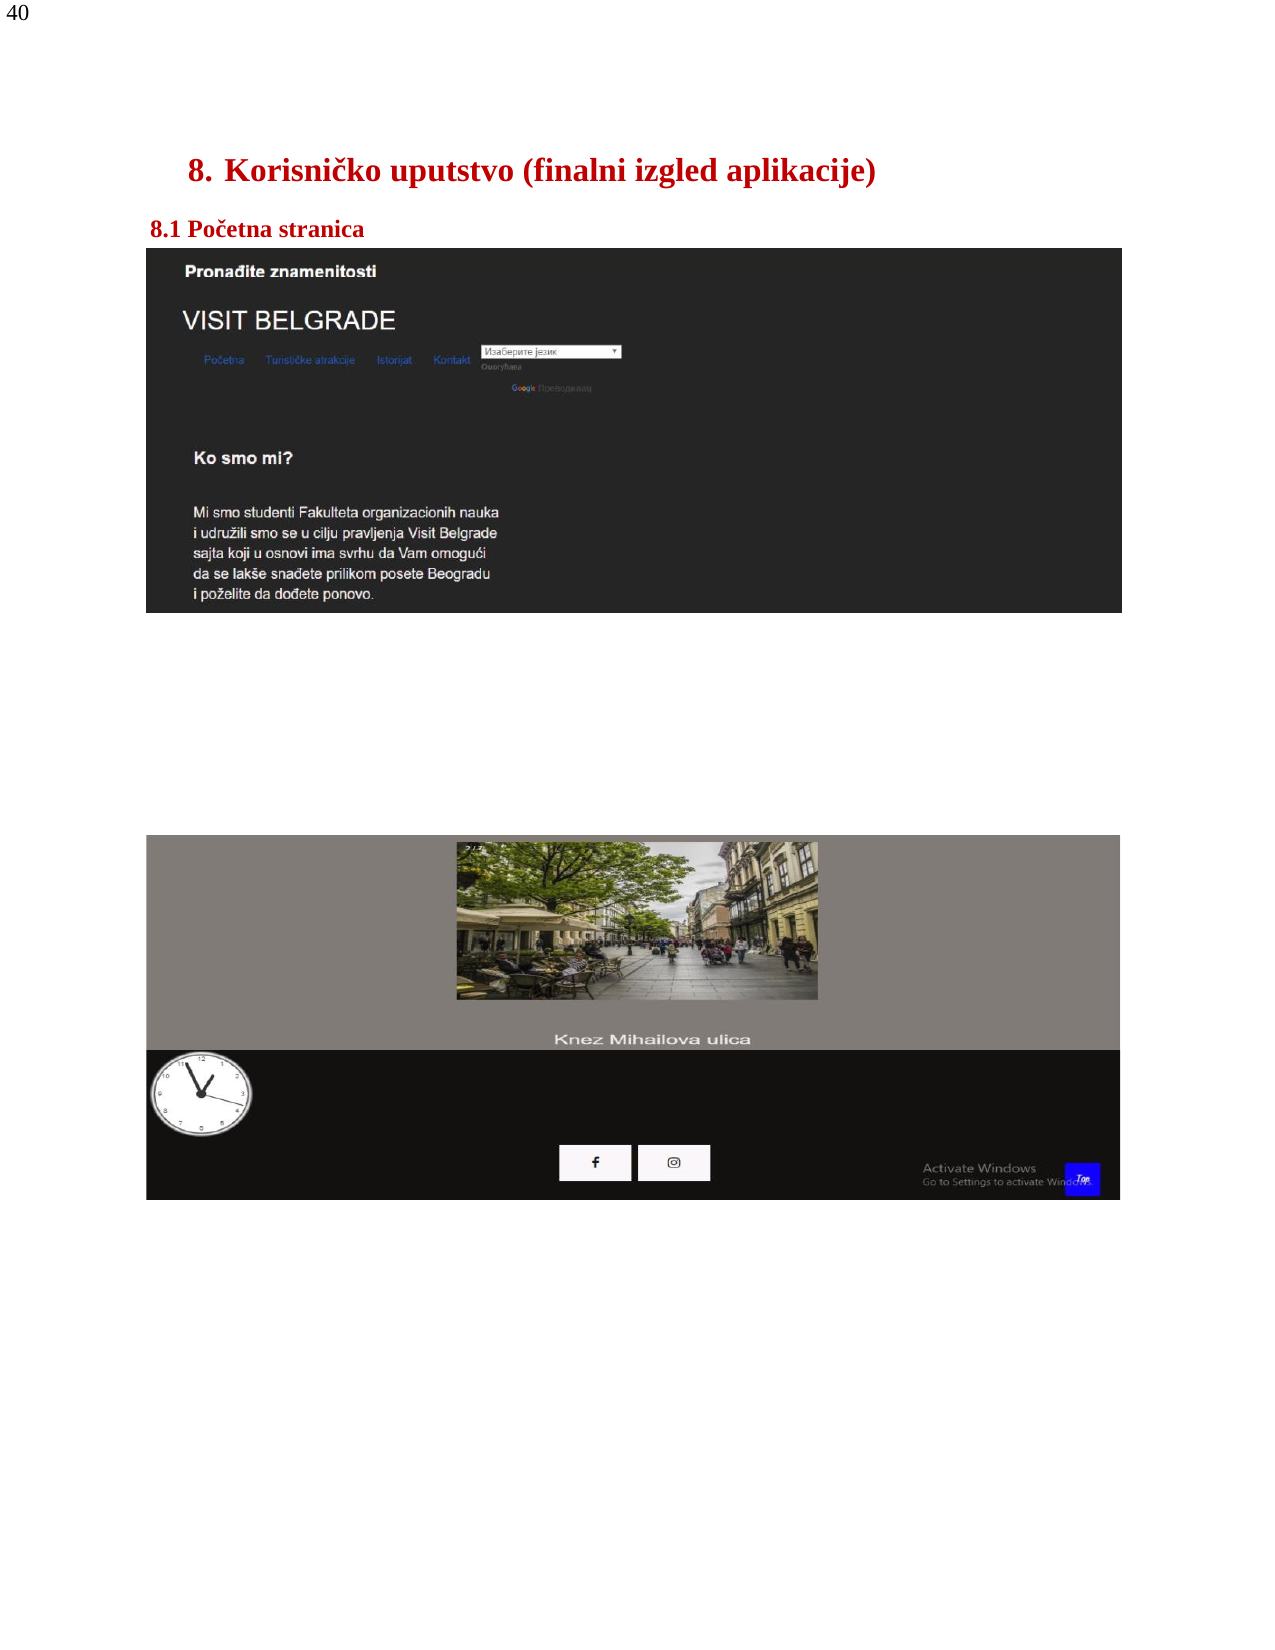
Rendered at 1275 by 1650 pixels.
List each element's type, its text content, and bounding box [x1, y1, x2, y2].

picture [146, 835, 1121, 1200]
list Početna stranica [150, 214, 1225, 242]
picture [146, 248, 1122, 613]
subtitle 8. Korisničko uputstvo (finalni izgled aplikacije) [188, 150, 1225, 188]
